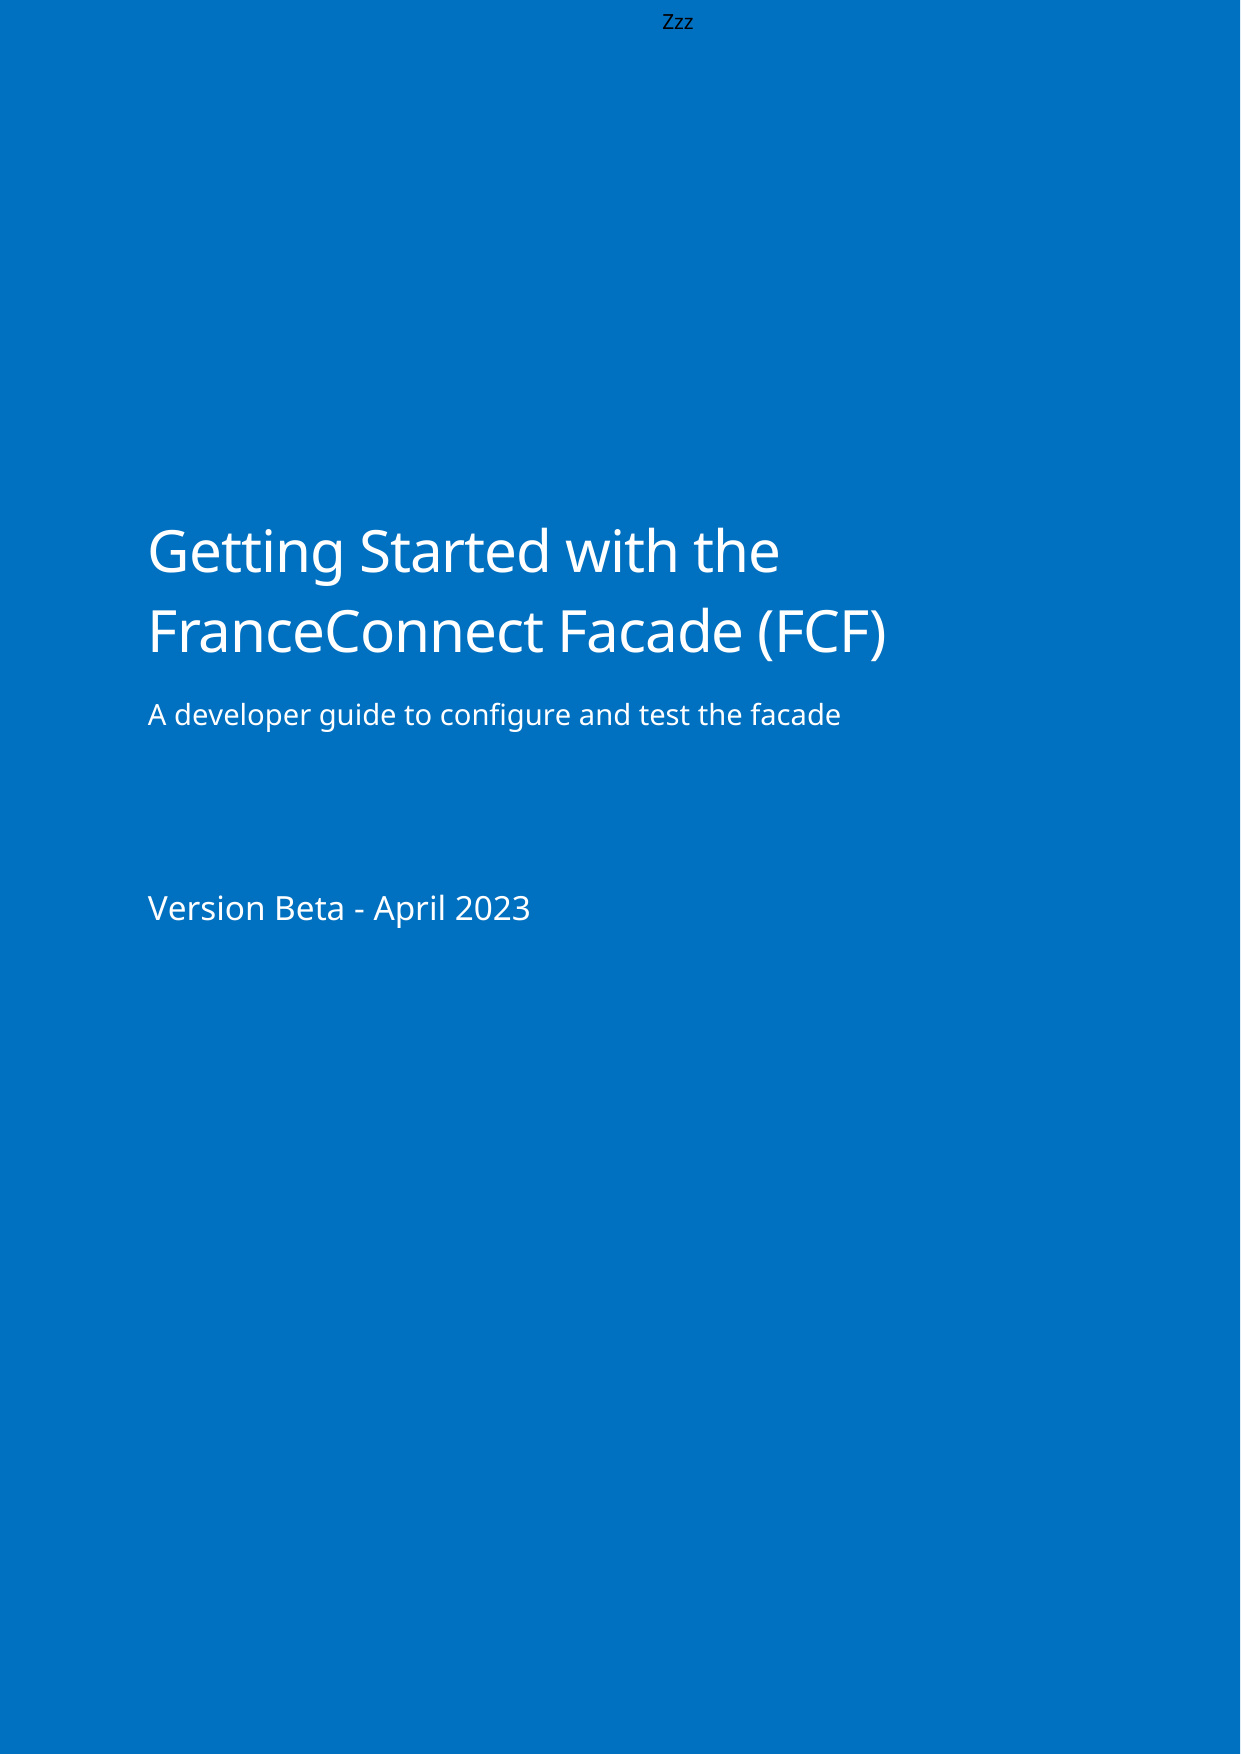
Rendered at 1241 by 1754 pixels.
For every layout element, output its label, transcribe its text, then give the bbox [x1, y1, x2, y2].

title Getting Started with the FranceConnect Facade (FCF) [148, 510, 1093, 669]
subtitle A developer guide to configure and test the facade [148, 694, 1093, 734]
text Version Beta - April 2023 [148, 885, 1093, 930]
